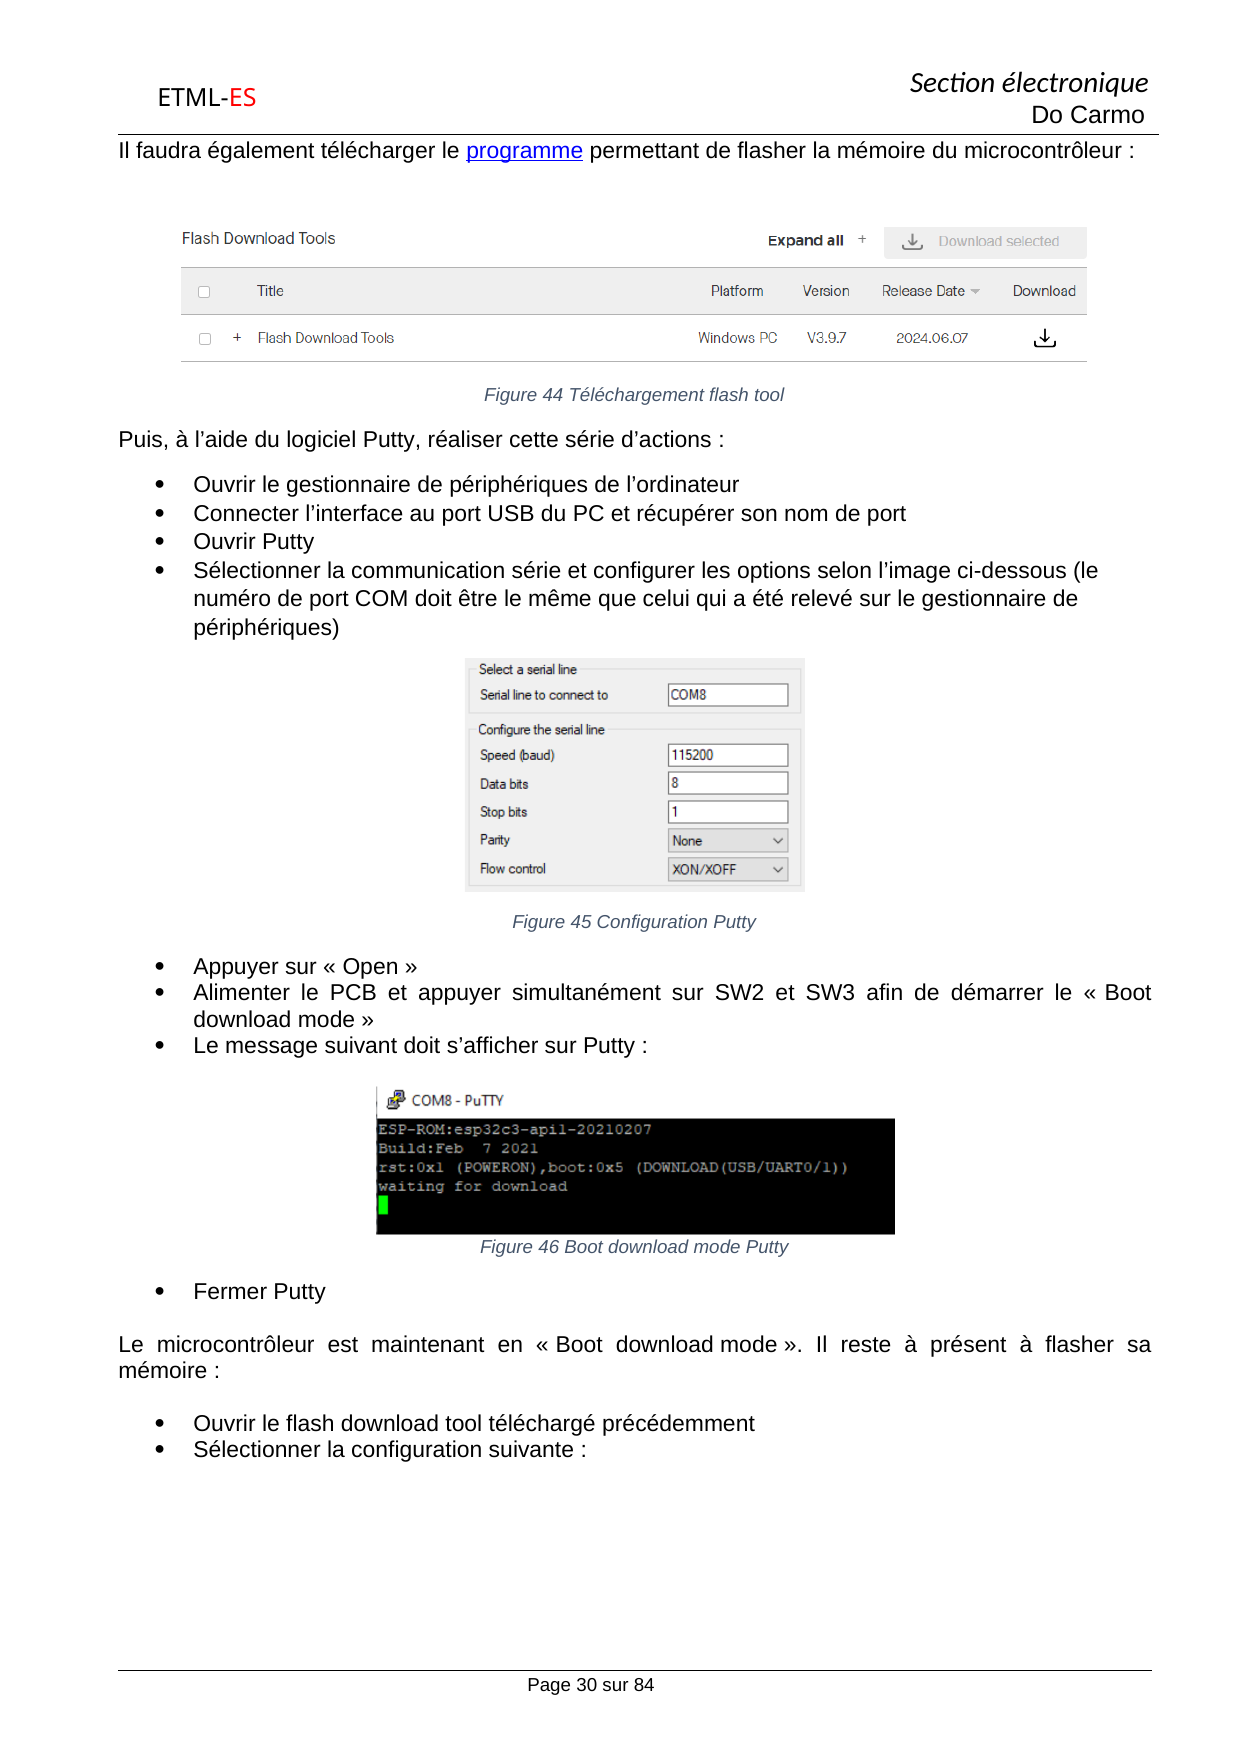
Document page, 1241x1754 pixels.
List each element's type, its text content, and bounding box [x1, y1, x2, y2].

text Le microcontrôleur est maintenant en « Boot download mode ». Il reste à présent à flasher sa mémoire : [118, 1331, 1152, 1383]
list Connecter l’interface au port USB du PC et récupérer son nom de port [156, 500, 1152, 526]
list Le message suivant doit s’afficher sur Putty : [156, 1032, 1152, 1058]
text Figure 44 Téléchargement flash tool [118, 384, 1152, 406]
list Appuyer sur « Open » [156, 953, 1152, 979]
text Il faudra également télécharger le programme permettant de flasher la mémoire du microcontrôleur : [118, 137, 1152, 163]
list Ouvrir le flash download tool téléchargé précédemment [156, 1410, 1152, 1436]
text Figure 46 Boot download mode Putty [118, 1236, 1152, 1257]
list Sélectionner la configuration suivante : [156, 1436, 1152, 1463]
text Puis, à l’aide du logiciel Putty, réaliser cette série d’actions : [118, 426, 1152, 453]
list Ouvrir le gestionnaire de périphériques de l’ordinateur [156, 471, 1152, 498]
picture [178, 227, 1092, 366]
text Figure 45 Configuration Putty [118, 911, 1152, 932]
list Ouvrir Putty [156, 528, 1152, 555]
picture [464, 658, 805, 892]
picture [374, 1084, 896, 1236]
list Fermer Putty [156, 1278, 1152, 1304]
list Sélectionner la communication série et configurer les options selon l’image ci-dessous (le numéro de port COM doit être le même que celui qui a été relevé sur le gestionnaire de périphériques) [156, 557, 1152, 640]
list Alimenter le PCB et appuyer simultanément sur SW2 et SW3 afin de démarrer le « Boot download mode » [156, 979, 1152, 1032]
